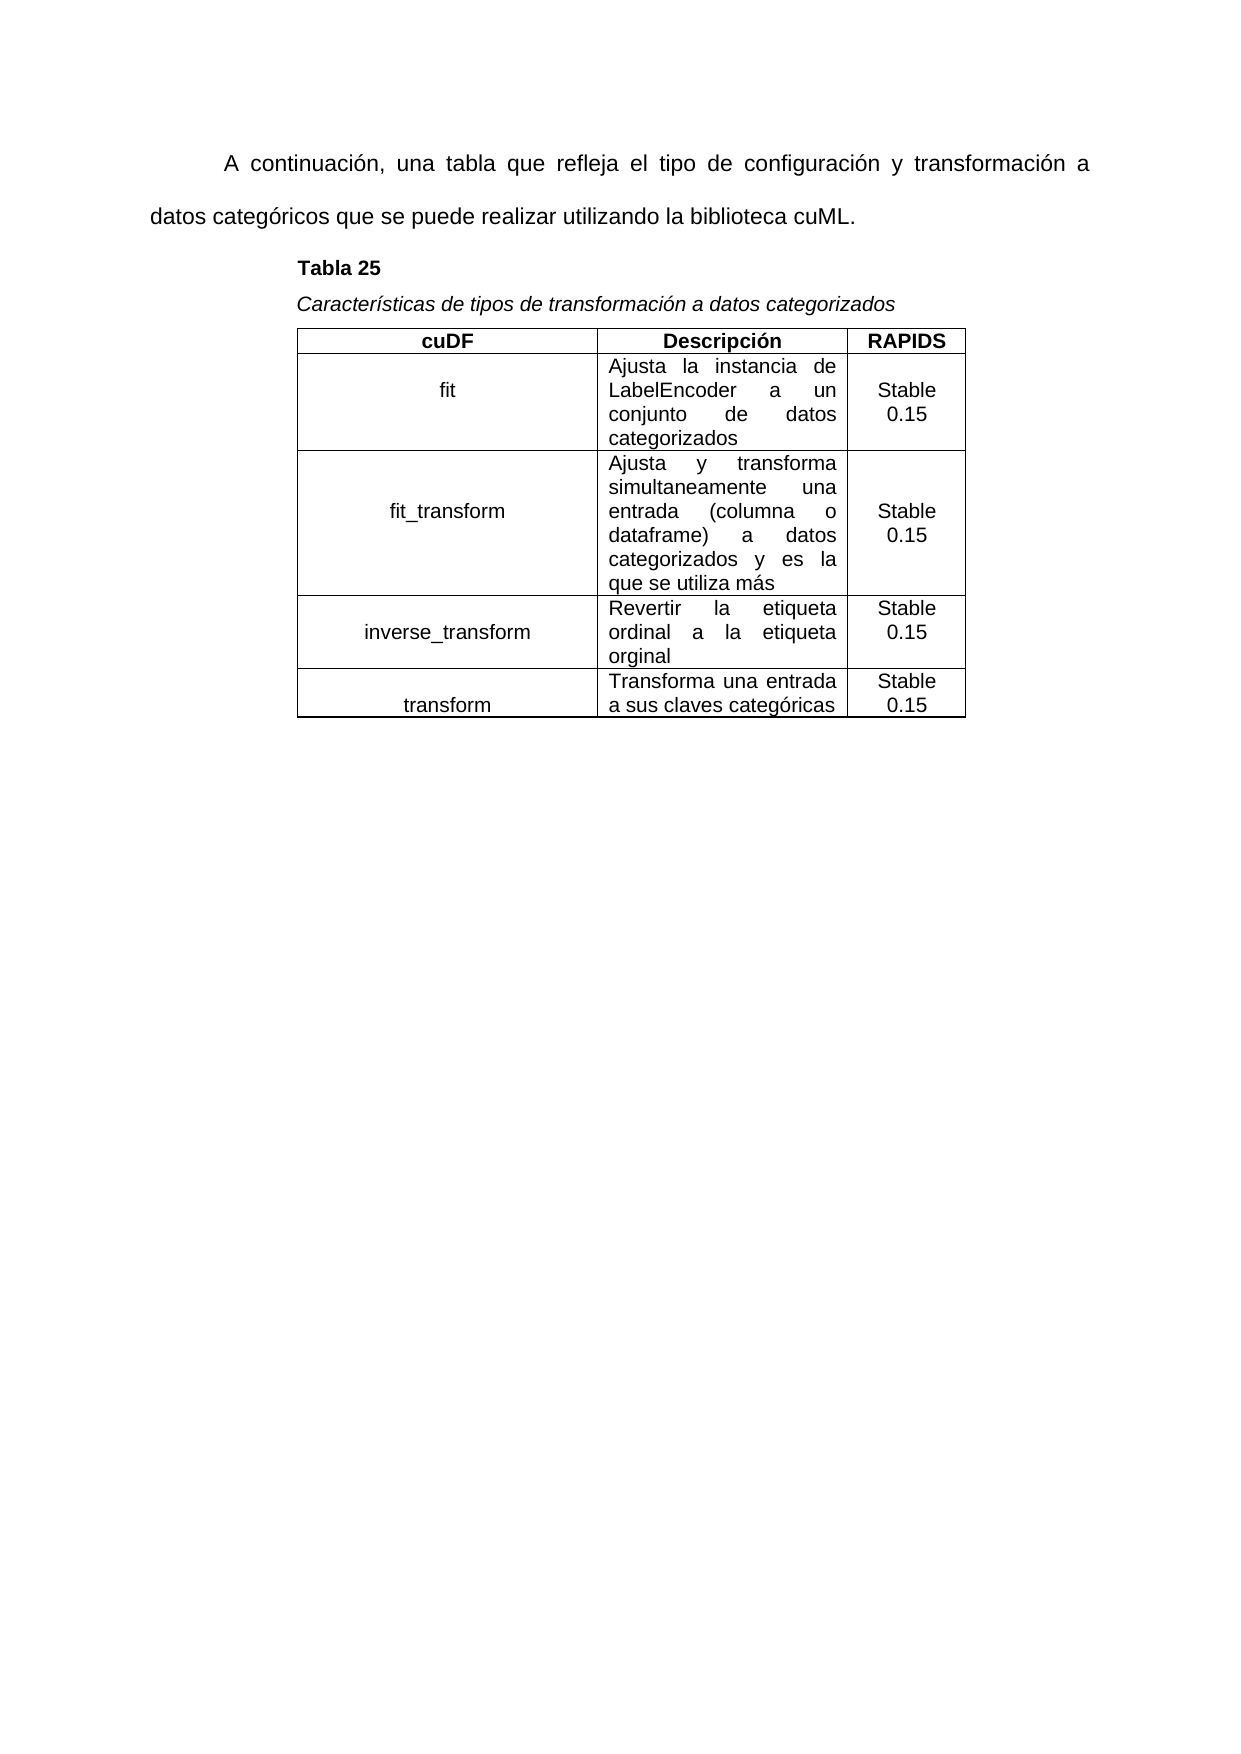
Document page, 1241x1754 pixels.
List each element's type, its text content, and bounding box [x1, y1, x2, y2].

table_cell Ajusta la instancia de LabelEncoder a un conjunto de datos categorizados [598, 354, 847, 450]
table_cell Stable 0.15 [848, 669, 965, 716]
table_cell Revertir la etiqueta ordinal a la etiqueta orginal [598, 596, 847, 667]
table_cell fit [298, 354, 597, 450]
table_header Descripción [598, 329, 847, 353]
text Características de tipos de transformación a datos categorizados [239, 292, 1090, 316]
table_header RAPIDS [848, 329, 965, 353]
text A continuación, una tabla que refleja el tipo de configuración y transformación a datos categóricos que se puede realizar utilizando la biblioteca cuML. [150, 150, 1090, 229]
table_header cuDF [298, 329, 597, 353]
table_cell Stable 0.15 [848, 354, 965, 450]
table_cell fit_transform [298, 451, 597, 594]
table_cell Ajusta y transforma simultaneamente una entrada (columna o dataframe) a datos categorizados y es la que se utiliza más [598, 451, 847, 594]
table_cell Transforma una entrada a sus claves categóricas [598, 669, 847, 716]
table_cell Stable 0.15 [848, 451, 965, 594]
table_cell transform [298, 669, 597, 716]
table_cell inverse_transform [298, 596, 597, 667]
table_cell Stable 0.15 [848, 596, 965, 667]
text Tabla 25 [239, 256, 1090, 280]
